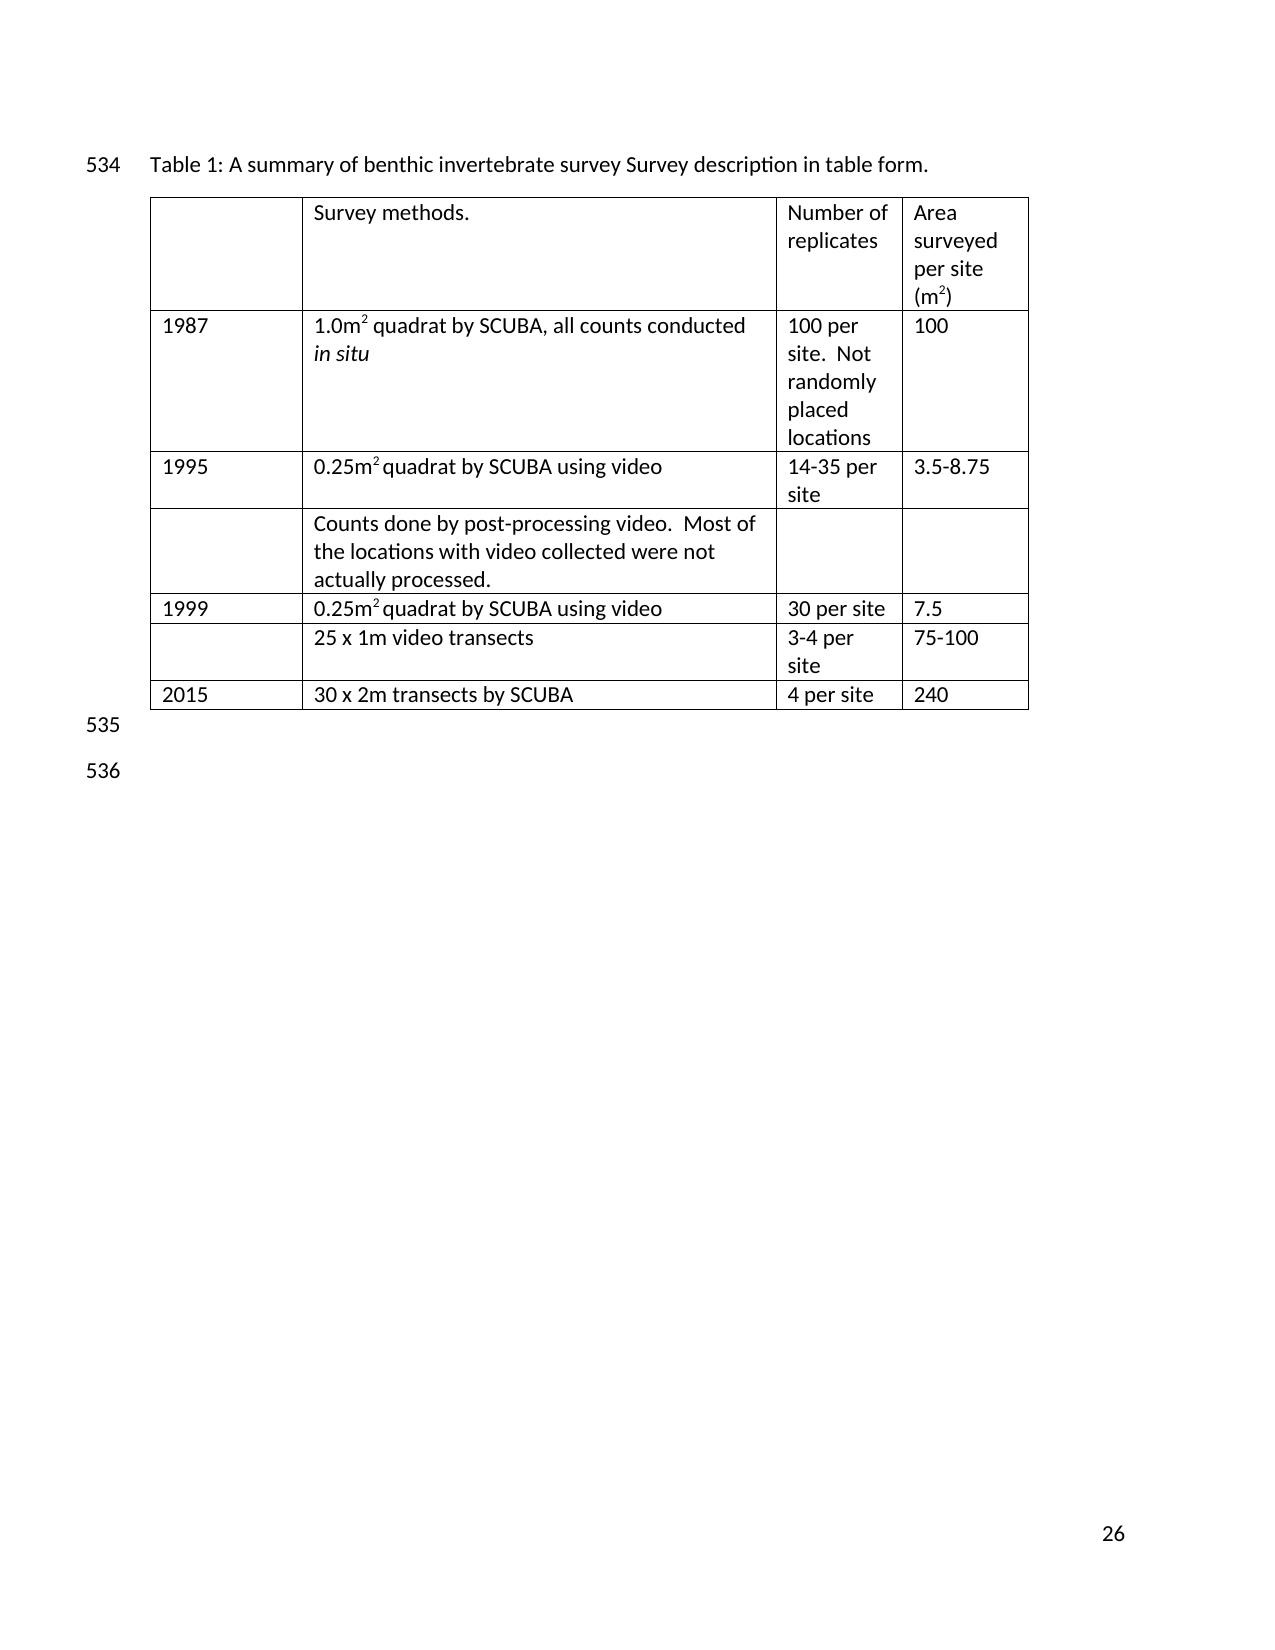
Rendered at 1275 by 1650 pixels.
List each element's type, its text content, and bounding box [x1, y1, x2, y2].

table_cell 0.25m2 quadrat by SCUBA using video [303, 594, 776, 622]
table_cell 240 [903, 681, 1028, 708]
table_header Number of replicates [777, 198, 902, 310]
table_cell 2015 [151, 681, 302, 708]
table_header [151, 198, 302, 310]
table_cell 1.0m2 quadrat by SCUBA, all counts conducted in situ [303, 311, 776, 451]
table_cell 100 per site. Not randomly placed locations [777, 311, 902, 451]
text Table 1: A summary of benthic invertebrate survey Survey description in table form. [150, 150, 1125, 178]
table_cell 1987 [151, 311, 302, 451]
table_cell 100 [903, 311, 1028, 451]
table_cell [777, 509, 902, 593]
table_cell [903, 509, 1028, 593]
table_cell [151, 509, 302, 593]
table_header Survey methods. [303, 198, 776, 310]
table_cell 3-4 per site [777, 624, 902, 679]
table_cell 3.5-8.75 [903, 452, 1028, 508]
table_cell 7.5 [903, 594, 1028, 622]
table_cell 1999 [151, 594, 302, 622]
table_cell 14-35 per site [777, 452, 902, 508]
table_cell 4 per site [777, 681, 902, 708]
table_cell 0.25m2 quadrat by SCUBA using video [303, 452, 776, 508]
table_cell Counts done by post-processing video. Most of the locations with video collected were not actually processed. [303, 509, 776, 593]
table_cell 25 x 1m video transects [303, 624, 776, 679]
table_cell 30 per site [777, 594, 902, 622]
table_header Area surveyed per site (m2) [903, 198, 1028, 310]
table_cell 30 x 2m transects by SCUBA [303, 681, 776, 708]
table_cell [151, 624, 302, 679]
table_cell 75-100 [903, 624, 1028, 679]
table_cell 1995 [151, 452, 302, 508]
